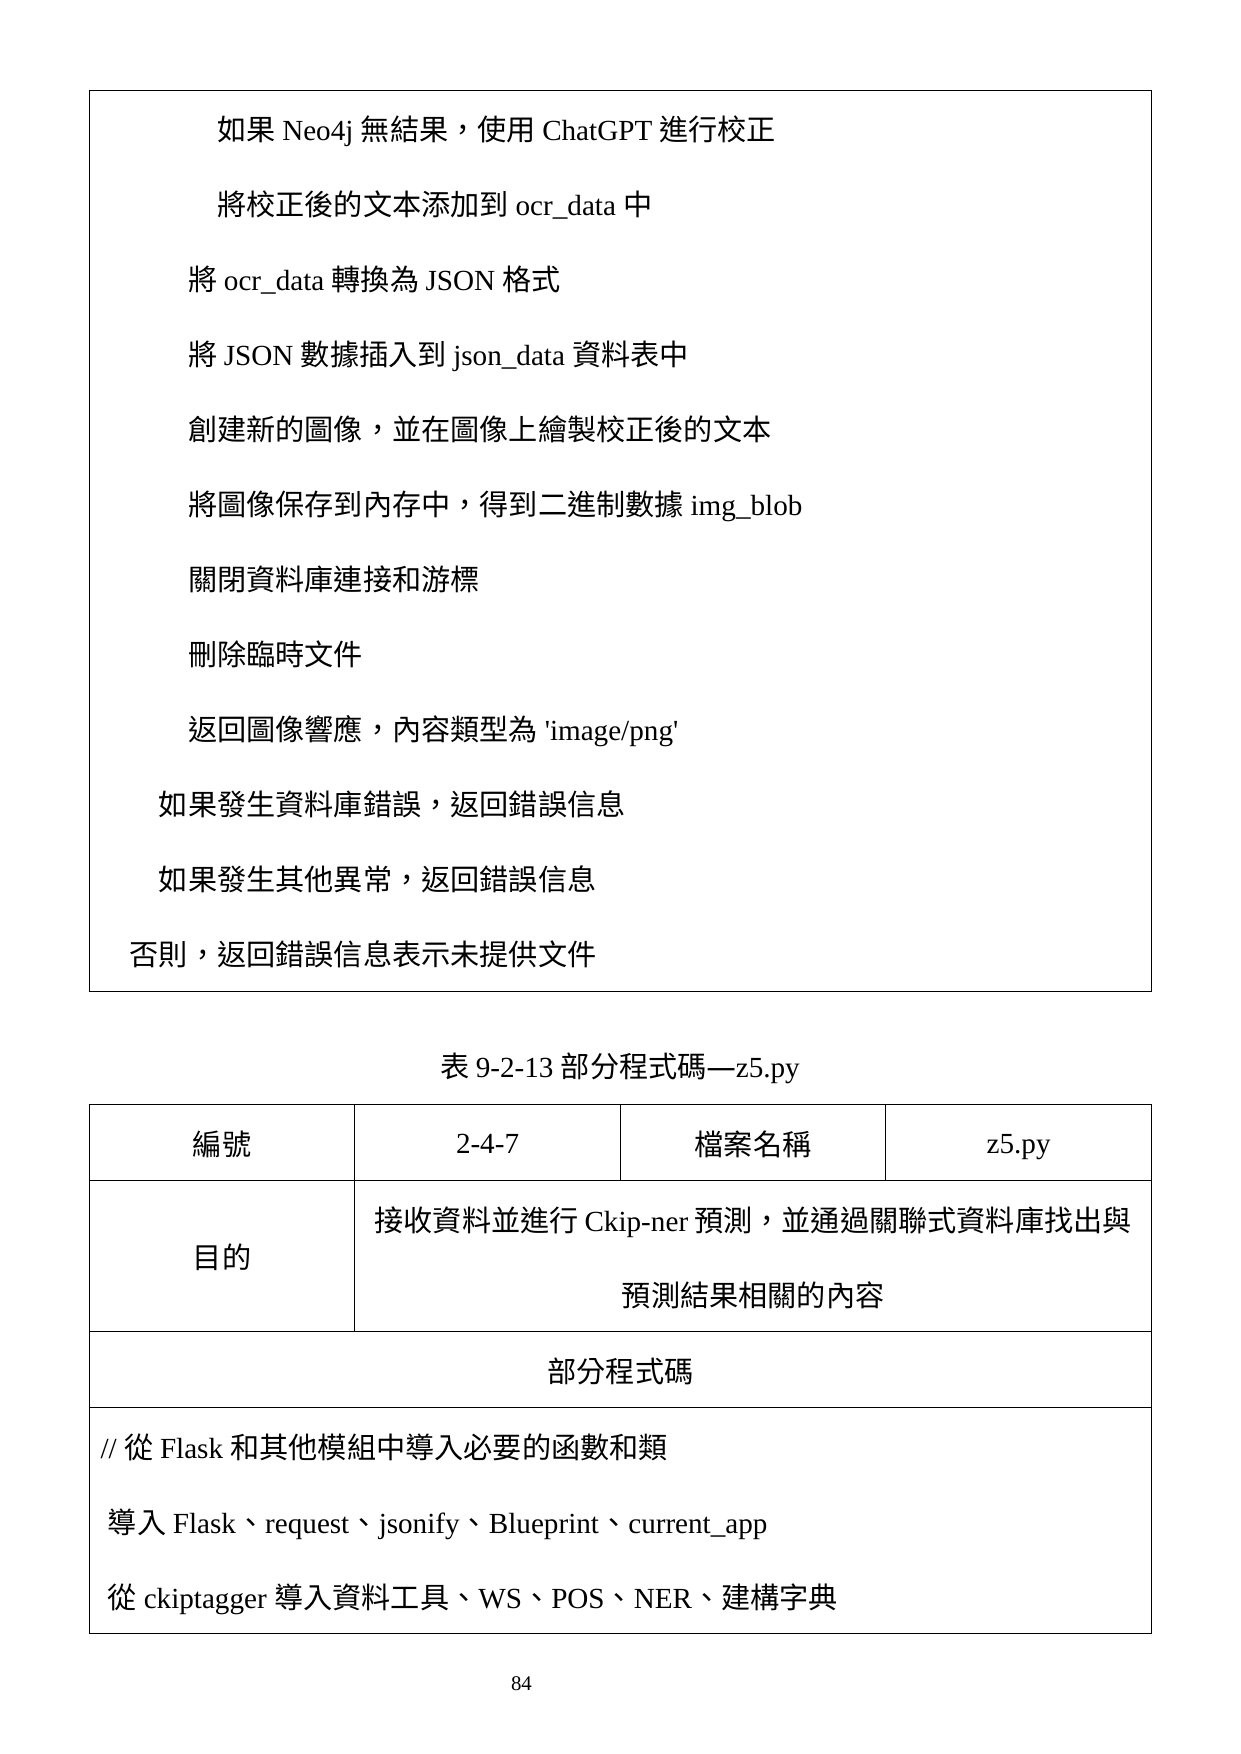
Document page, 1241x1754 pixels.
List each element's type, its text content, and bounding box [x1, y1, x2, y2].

table_header 編號 [90, 1105, 354, 1180]
table_cell 部分程式碼 [90, 1332, 1151, 1407]
table_cell 目的 [90, 1181, 354, 1331]
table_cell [90, 91, 1151, 991]
table_header z5.py [886, 1105, 1151, 1180]
text 表9-2-13 部分程式碼―z5.py [89, 1029, 1152, 1104]
table_cell 接收資料並進行Ckip-ner預測，並通過關聯式資料庫找出與預測結果相關的內容 [355, 1181, 1151, 1331]
table_header 檔案名稱 [621, 1105, 885, 1180]
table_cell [90, 1408, 1151, 1633]
table_header 2-4-7 [355, 1105, 620, 1180]
